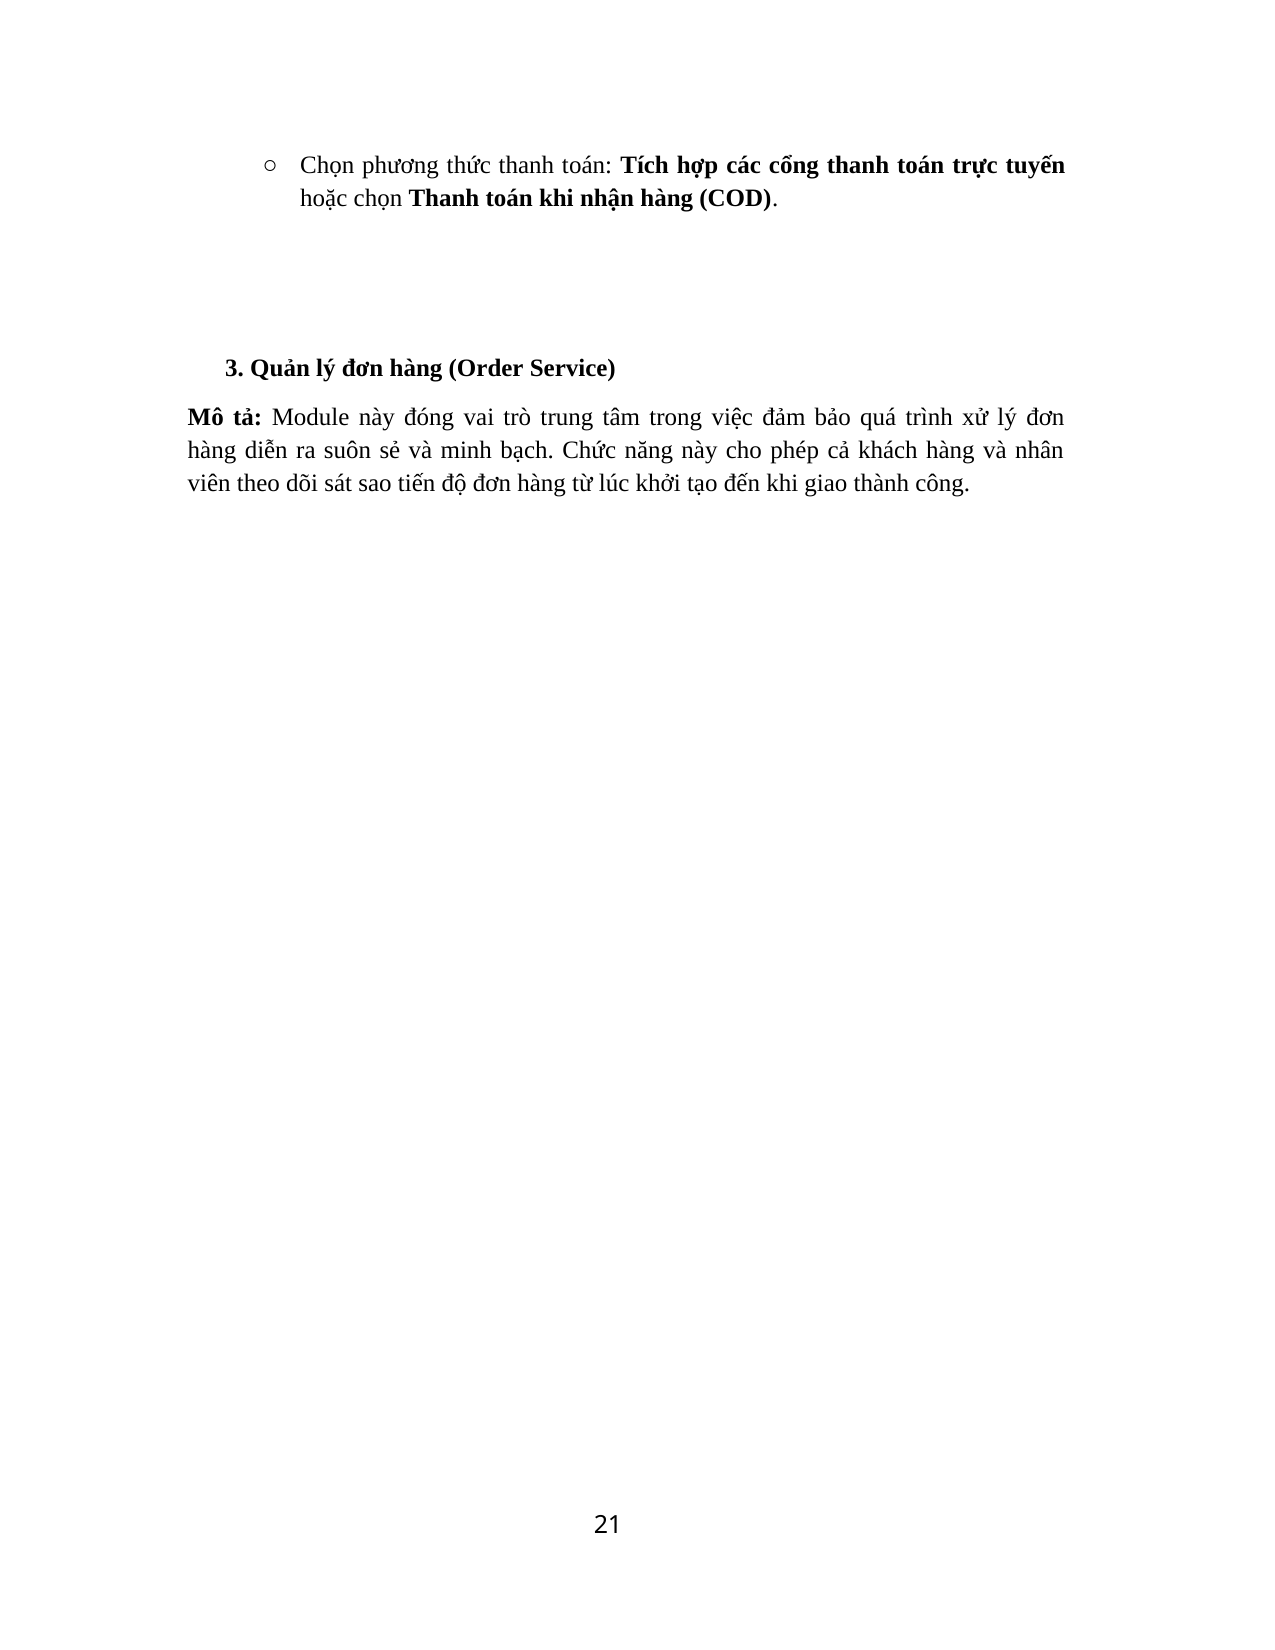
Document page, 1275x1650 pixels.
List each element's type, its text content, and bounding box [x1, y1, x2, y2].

text Mô tả: Module này đóng vai trò trung tâm trong việc đảm bảo quá trình xử lý đơn hàng diễn ra suôn sẻ và minh bạch. Chức năng này cho phép cả khách hàng và nhân viên theo dõi sát sao tiến độ đơn hàng từ lúc khởi tạo đến khi giao thành công. [187, 402, 1065, 497]
text 3. Quản lý đơn hàng (Order Service) [225, 353, 1065, 381]
list Chọn phương thức thanh toán: Tích hợp các cổng thanh toán trực tuyến hoặc chọn Thanh toán khi nhận hàng (COD). [262, 150, 1065, 212]
